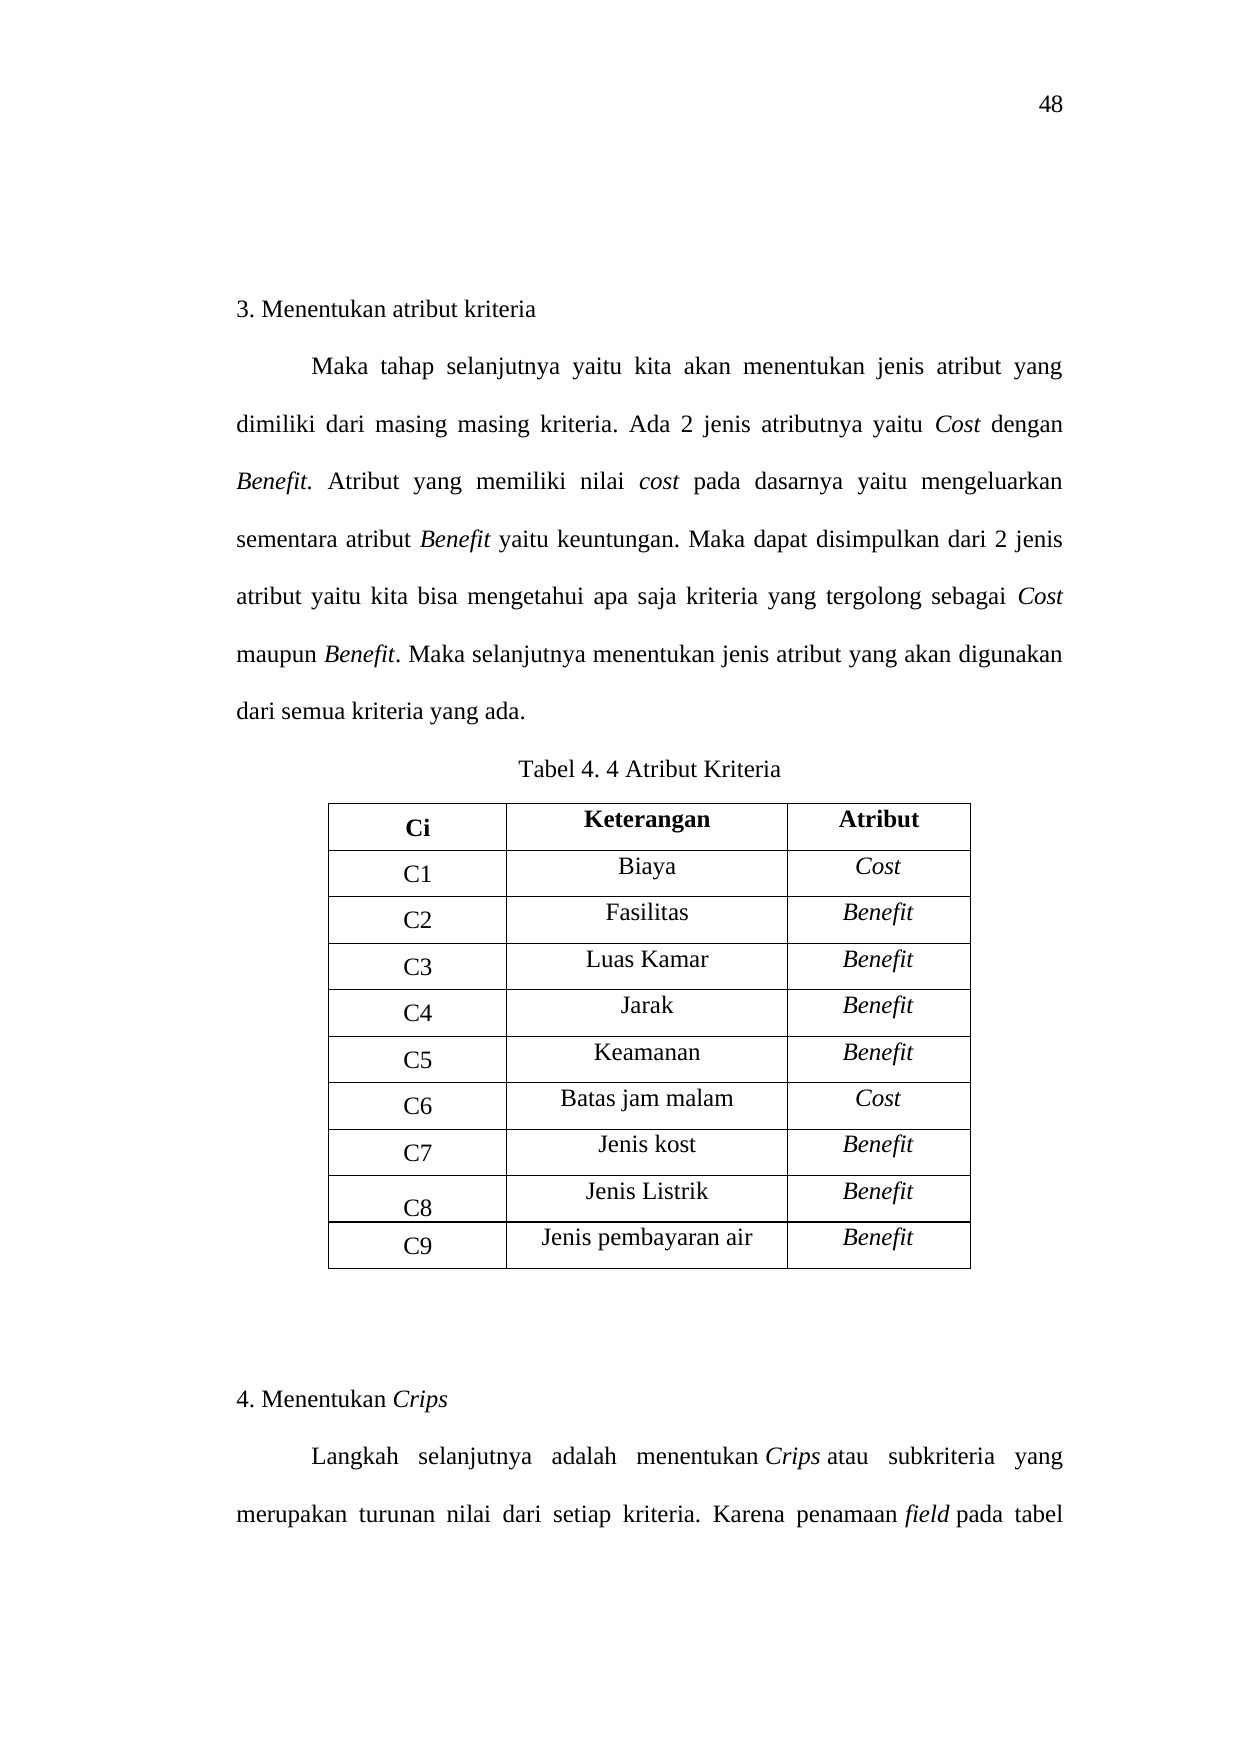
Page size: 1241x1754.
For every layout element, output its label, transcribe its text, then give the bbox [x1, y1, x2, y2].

table_cell Benefit [788, 897, 970, 943]
table_cell Cost [788, 851, 970, 896]
table_cell C2 [329, 897, 506, 943]
table_header Atribut [788, 804, 970, 850]
table_cell Batas jam malam [507, 1083, 787, 1128]
table_cell C8 [329, 1176, 506, 1221]
text 3. Menentukan atribut kriteria [236, 294, 1063, 322]
text Tabel 4. 4 Atribut Kriteria [236, 754, 1063, 782]
table_cell Jenis pembayaran air [507, 1223, 787, 1268]
table_cell C5 [329, 1037, 506, 1082]
table_cell C1 [329, 851, 506, 896]
table_cell Jenis kost [507, 1130, 787, 1175]
table_cell Jarak [507, 990, 787, 1036]
table_cell Benefit [788, 944, 970, 989]
table_cell C4 [329, 990, 506, 1036]
table_cell Benefit [788, 990, 970, 1036]
table_cell C7 [329, 1130, 506, 1175]
table_cell Biaya [507, 851, 787, 896]
table_cell Cost [788, 1083, 970, 1128]
table_cell Benefit [788, 1037, 970, 1082]
table_cell C6 [329, 1083, 506, 1128]
table_cell Benefit [788, 1130, 970, 1175]
table_cell Jenis Listrik [507, 1176, 787, 1221]
table_cell Fasilitas [507, 897, 787, 943]
table_cell C3 [329, 944, 506, 989]
text 4. Menentukan Crips [236, 1384, 1063, 1413]
table_cell Keamanan [507, 1037, 787, 1082]
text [236, 1441, 1063, 1528]
table_cell Benefit [788, 1176, 970, 1221]
text Maka tahap selanjutnya yaitu kita akan menentukan jenis atribut yang dimiliki dari masing masing kriteria. Ada 2 jenis atributnya yaitu Cost dengan Benefit. Atribut yang memiliki nilai cost pada dasarnya yaitu mengeluarkan sementara atribut Benefit yaitu keuntungan. Maka dapat disimpulkan dari 2 jenis atribut yaitu kita bisa mengetahui apa saja kriteria yang tergolong sebagai Cost maupun Benefit. Maka selanjutnya menentukan jenis atribut yang akan digunakan dari semua kriteria yang ada. [236, 351, 1063, 725]
table_cell C9 [329, 1223, 506, 1268]
table_cell Benefit [788, 1223, 970, 1268]
table_header Ci [329, 804, 506, 850]
table_cell Luas Kamar [507, 944, 787, 989]
table_header Keterangan [507, 804, 787, 850]
